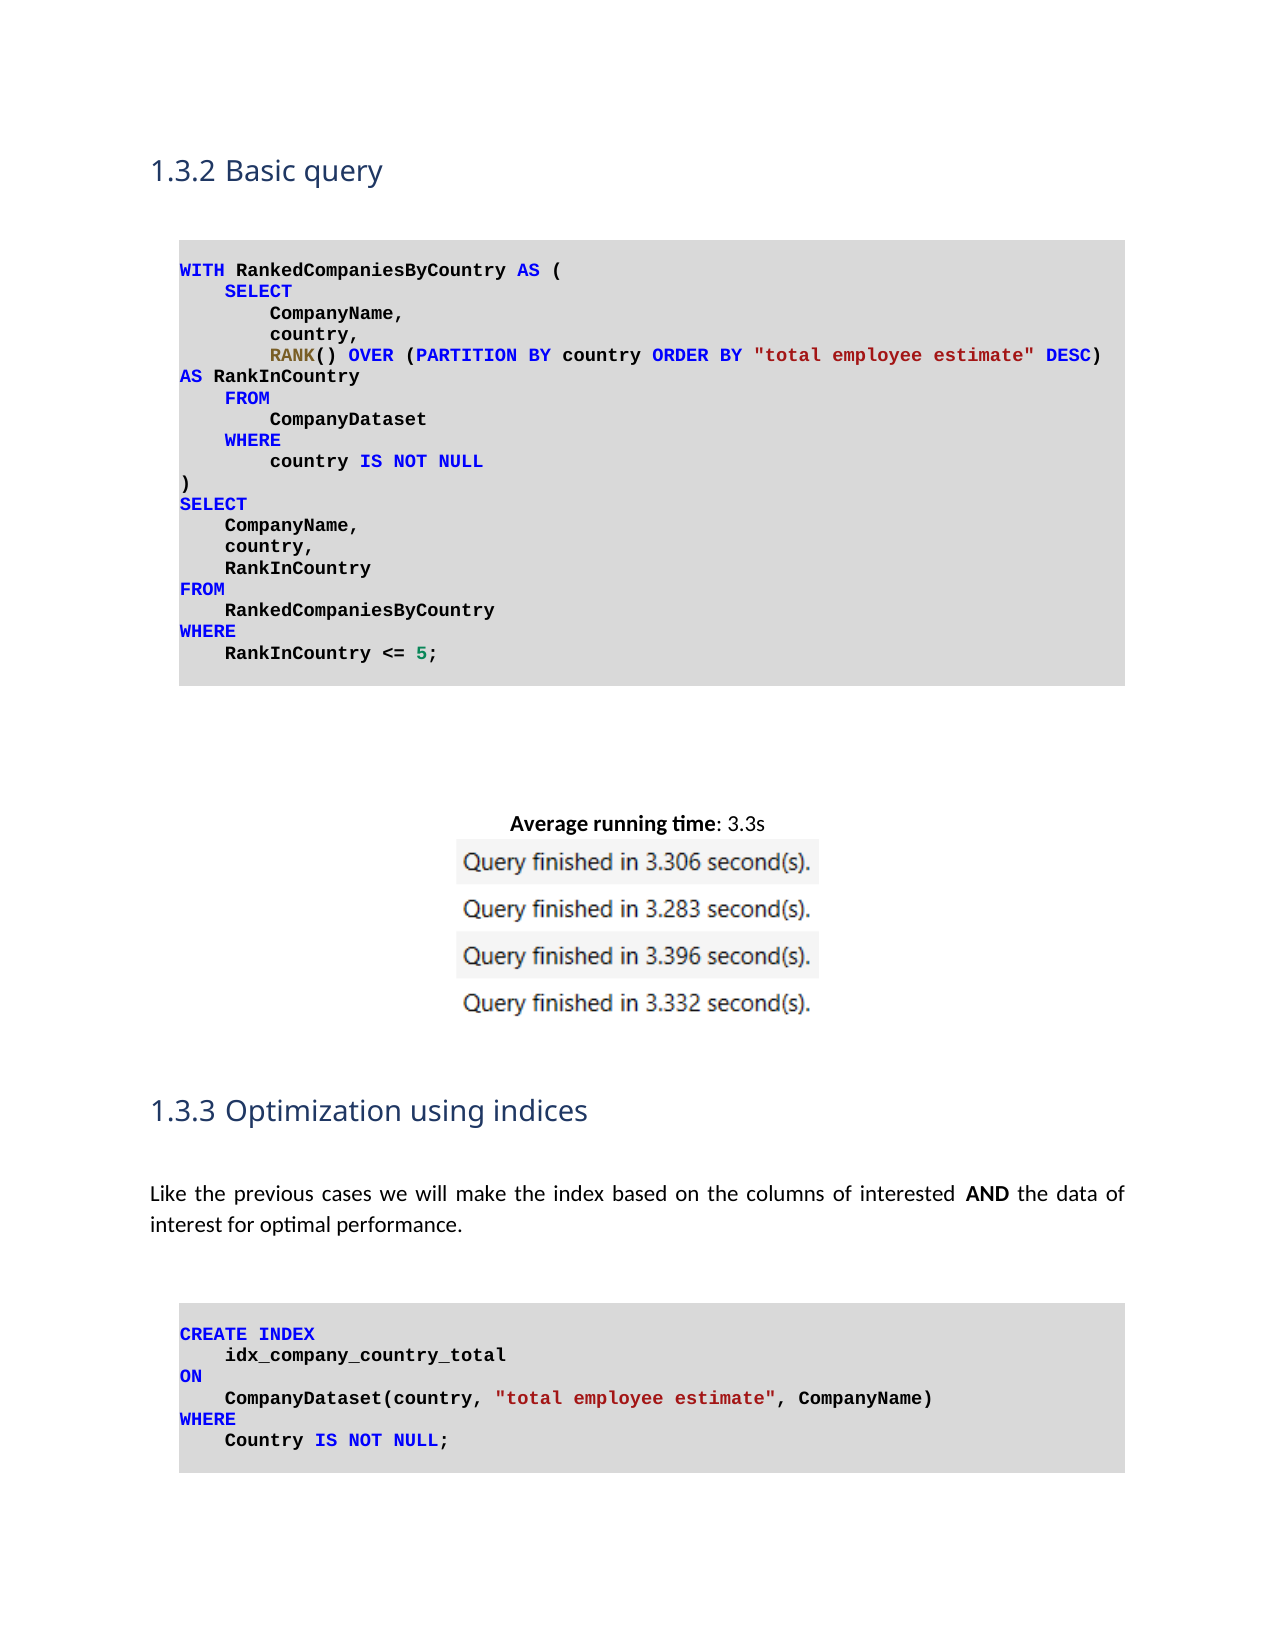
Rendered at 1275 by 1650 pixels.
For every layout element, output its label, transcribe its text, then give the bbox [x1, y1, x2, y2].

text CompanyName, [179, 303, 1125, 325]
text RankInCountry [179, 558, 1125, 580]
text ON [179, 1367, 1125, 1388]
text ) [179, 473, 1125, 495]
text SELECT [179, 495, 1125, 516]
text FROM [179, 580, 1125, 601]
text RANK() OVER (PARTITION BY country ORDER BY "total employee estimate" DESC) AS RankInCountry [179, 346, 1125, 388]
text WHERE [179, 622, 1125, 643]
text FROM [179, 388, 1125, 410]
text WHERE [179, 431, 1125, 452]
text CompanyDataset [179, 410, 1125, 431]
text WHERE [179, 1410, 1125, 1431]
text Like the previous cases we will make the index based on the columns of interested AND the data of interest for optimal performance. [150, 1179, 1125, 1238]
text CREATE INDEX [179, 1325, 1125, 1346]
text country, [179, 537, 1125, 558]
subtitle Basic query [150, 150, 1125, 190]
text country, [179, 325, 1125, 346]
text idx_company_country_total [179, 1346, 1125, 1367]
text RankInCountry <= 5; [179, 643, 1125, 665]
text Country IS NOT NULL; [179, 1431, 1125, 1452]
text country IS NOT NULL [179, 452, 1125, 473]
text WITH RankedCompaniesByCountry AS ( [179, 261, 1125, 282]
picture [456, 839, 819, 1024]
subtitle Optimization using indices [150, 1090, 1125, 1129]
text CompanyName, [179, 516, 1125, 537]
text CompanyDataset(country, "total employee estimate", CompanyName) [179, 1388, 1125, 1410]
text SELECT [179, 282, 1125, 303]
text RankedCompaniesByCountry [179, 601, 1125, 622]
